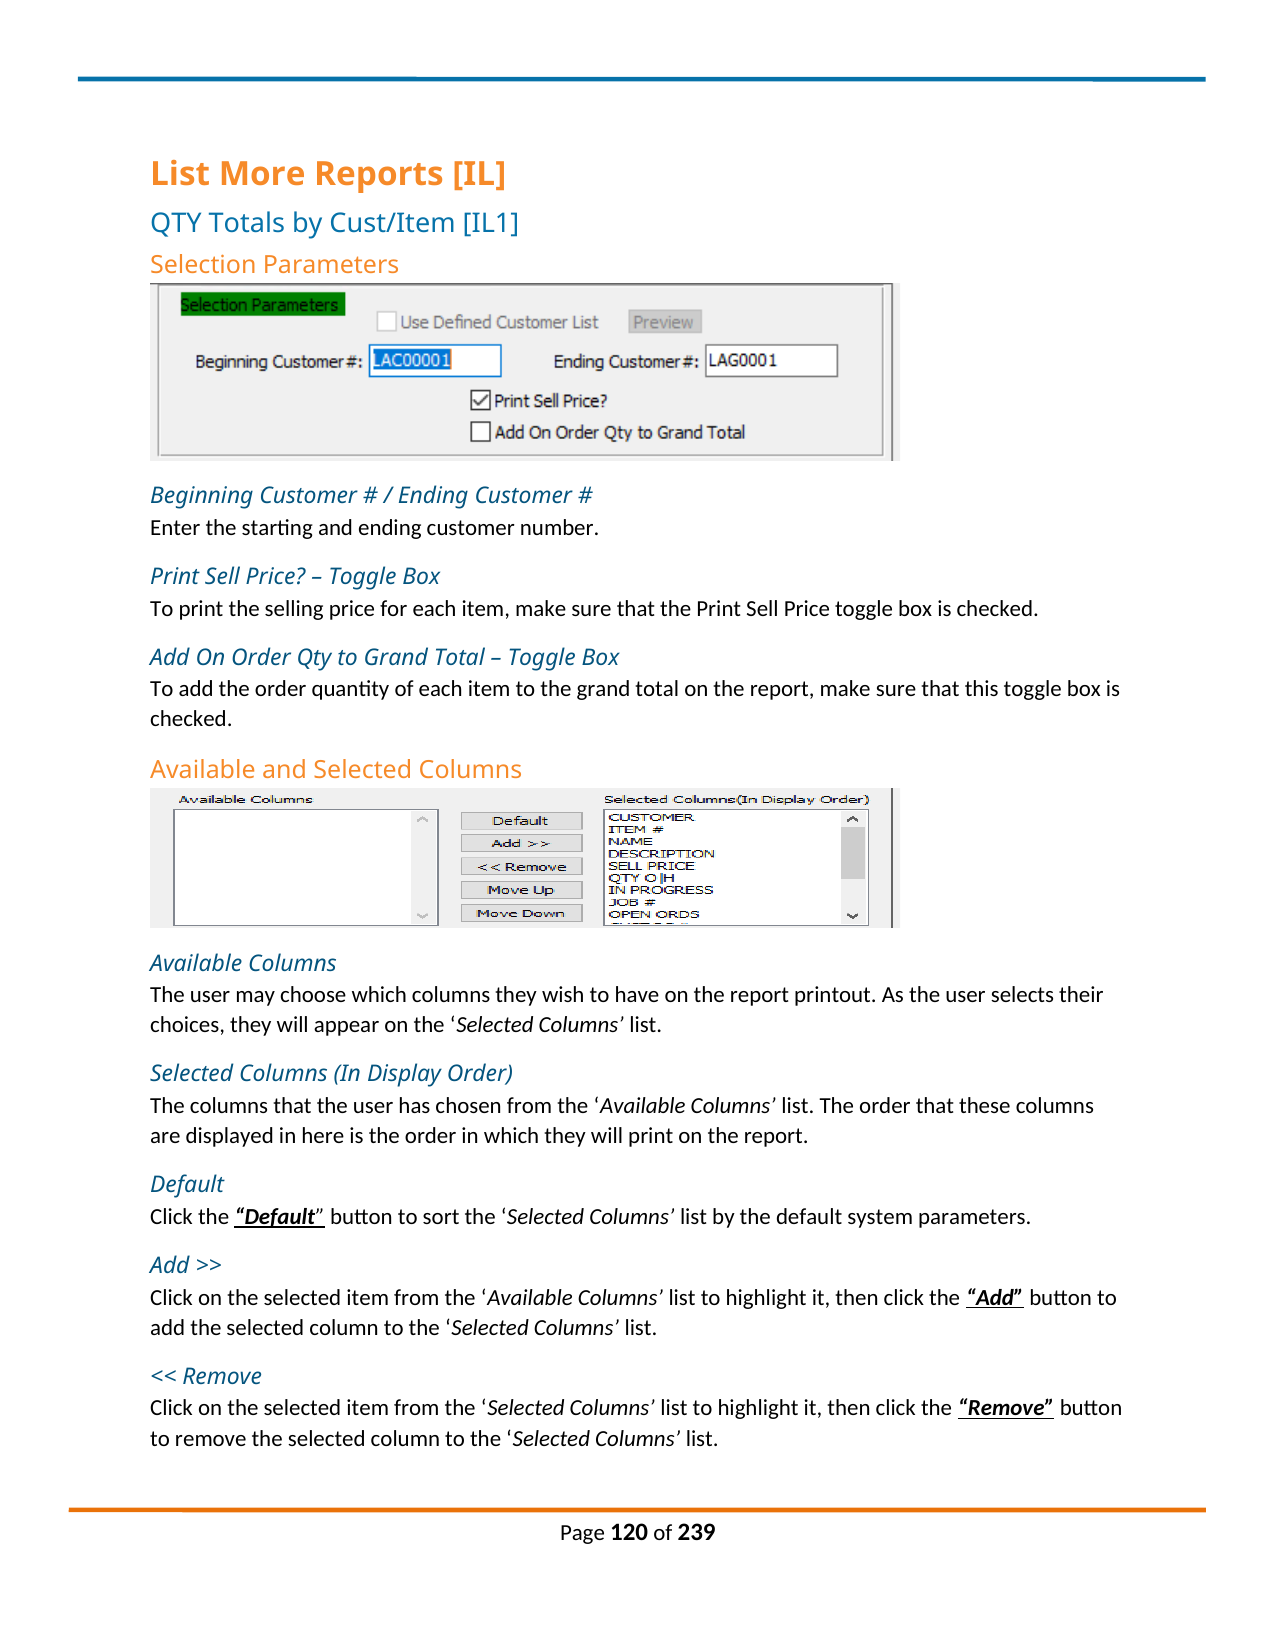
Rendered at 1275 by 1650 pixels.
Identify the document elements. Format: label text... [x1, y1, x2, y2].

subtitle Selected Columns (In Display Order) [150, 1057, 1125, 1089]
subtitle Available Columns [150, 947, 1125, 978]
text Click on the selected item from the ‘Available Columns’ list to highlight it, then click the “Add” button to add the selected column to the ‘Selected Columns’ list. [150, 1283, 1125, 1341]
text To print the selling price for each item, make sure that the Print Sell Price toggle box is checked. [150, 594, 1125, 622]
subtitle List More Reports [IL] [150, 150, 1125, 195]
text Enter the starting and ending customer number. [150, 513, 1125, 541]
text The columns that the user has chosen from the ‘Available Columns’ list. The order that these columns are displayed in here is the order in which they will print on the report. [150, 1091, 1125, 1149]
subtitle Add >> [150, 1249, 1125, 1280]
text Click the “Default” button to sort the ‘Selected Columns’ list by the default system parameters. [150, 1202, 1125, 1230]
text To add the order quantity of each item to the grand total on the report, make sure that this toggle box is checked. [150, 674, 1125, 732]
picture [150, 788, 901, 928]
subtitle Add On Order Qty to Grand Total – Toggle Box [150, 641, 1125, 672]
text Click on the selected item from the ‘Selected Columns’ list to highlight it, then click the “Remove” button to remove the selected column to the ‘Selected Columns’ list. [150, 1393, 1125, 1452]
picture [150, 283, 901, 461]
subtitle QTY Totals by Cust/Item [IL1] [150, 203, 1125, 240]
subtitle Available and Selected Columns [150, 751, 1125, 785]
subtitle Print Sell Price? – Toggle Box [150, 560, 1125, 591]
subtitle Selection Parameters [150, 247, 1125, 281]
text The user may choose which columns they wish to have on the report printout. As the user selects their choices, they will appear on the ‘Selected Columns’ list. [150, 980, 1125, 1038]
subtitle Default [150, 1168, 1125, 1199]
subtitle << Remove [150, 1360, 1125, 1391]
subtitle Beginning Customer # / Ending Customer # [150, 479, 1125, 511]
